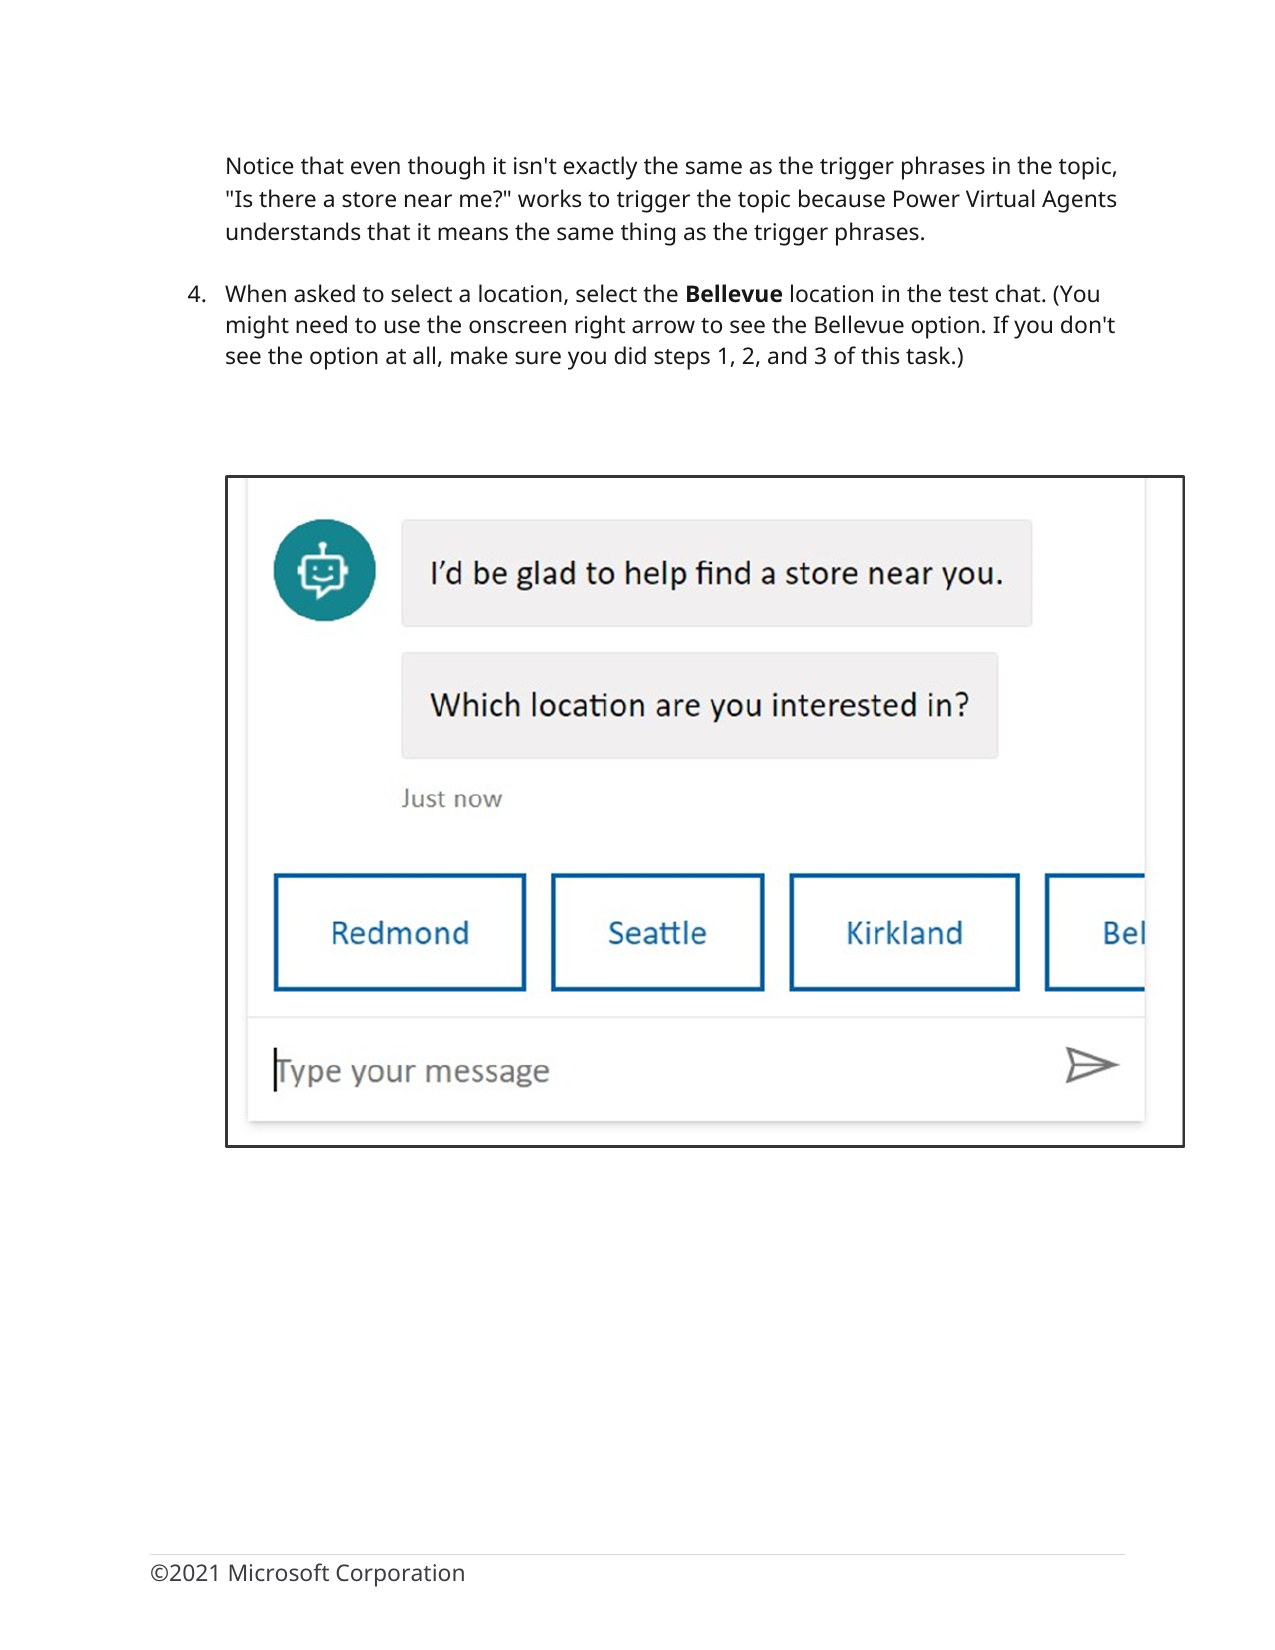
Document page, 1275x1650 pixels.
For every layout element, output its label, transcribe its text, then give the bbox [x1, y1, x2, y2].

text Notice that even though it isn't exactly the same as the trigger phrases in the topic, "Is there a store near me?" works to trigger the topic because Power Virtual Agents understands that it means the same thing as the trigger phrases. [225, 150, 1125, 247]
picture [225, 400, 1200, 1173]
list When asked to select a location, select the Bellevue location in the test chat. (You might need to use the onscreen right arrow to see the Bellevue option. If you don't see the option at all, make sure you did steps 1, 2, and 3 of this task.) [187, 278, 1125, 371]
